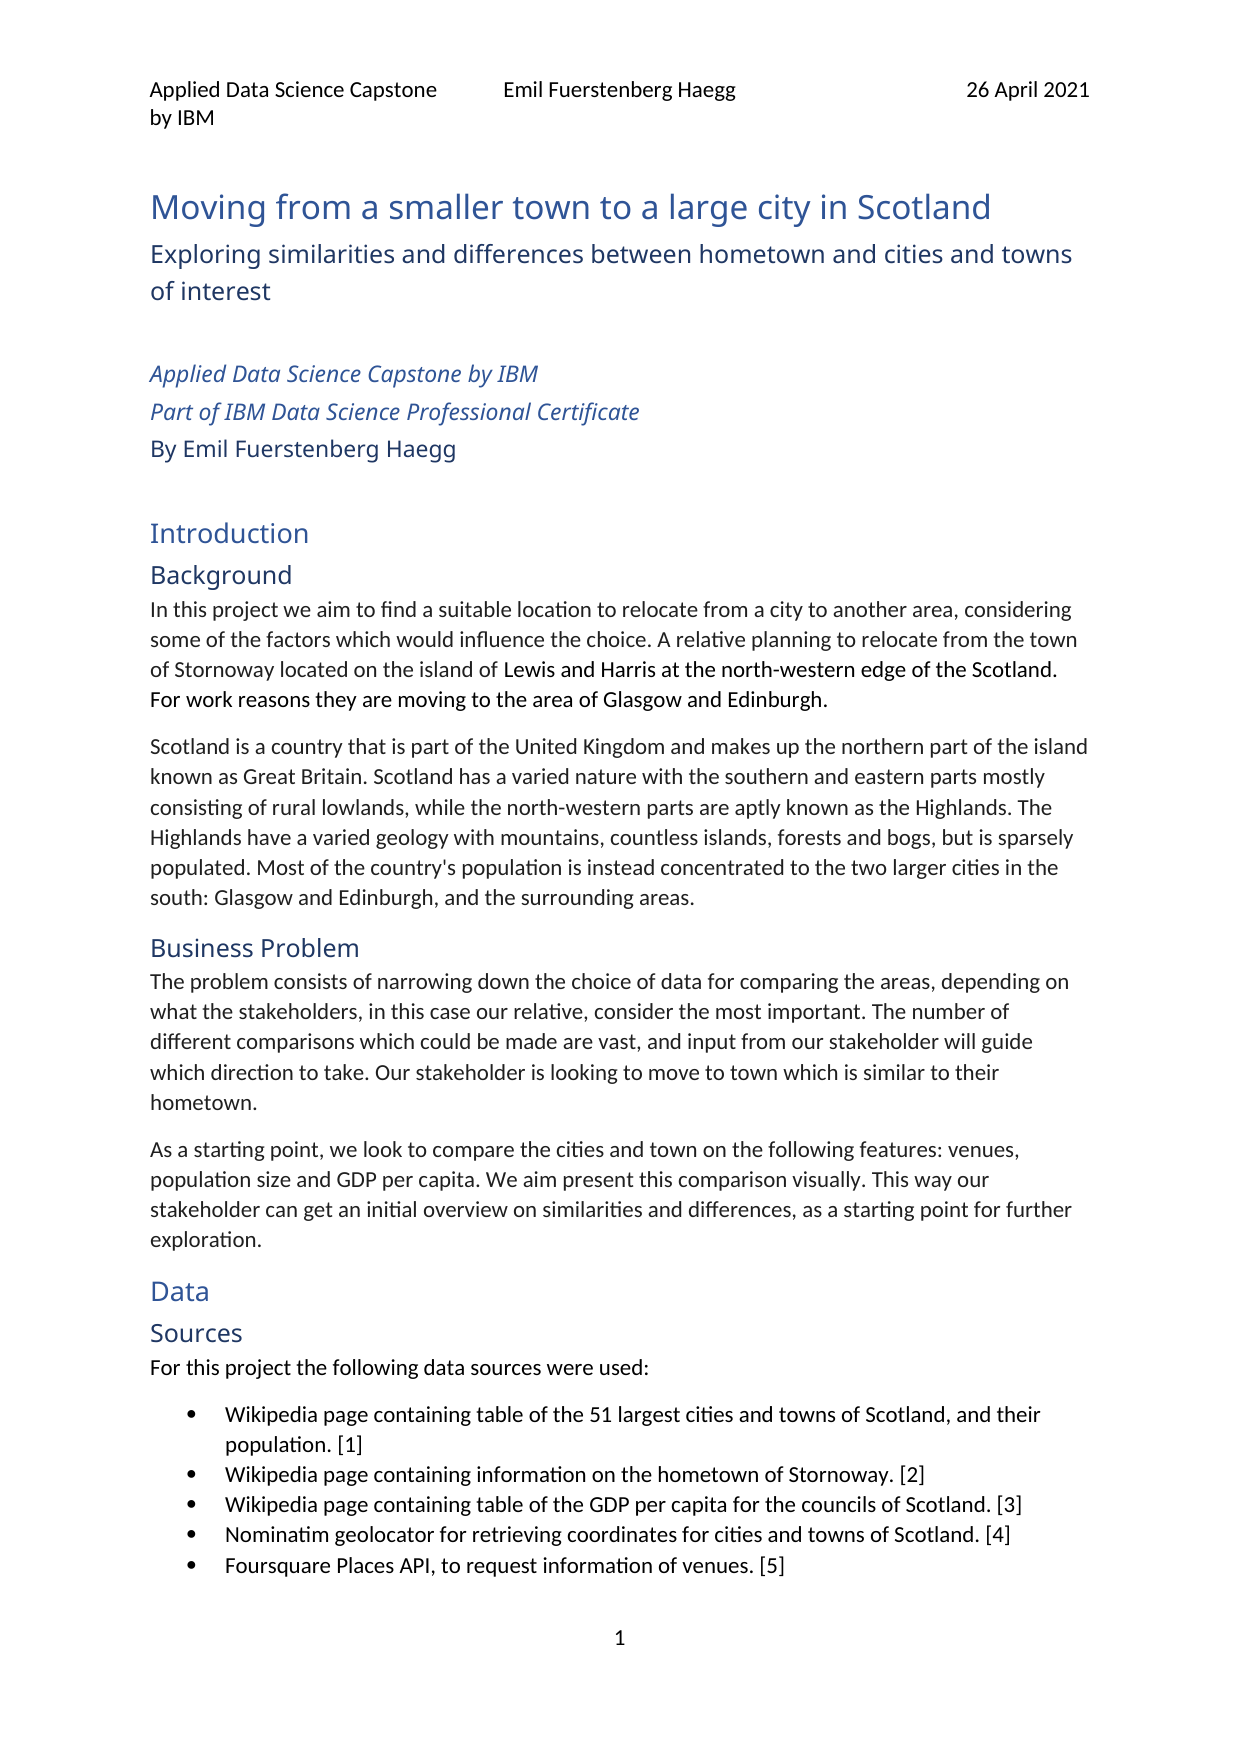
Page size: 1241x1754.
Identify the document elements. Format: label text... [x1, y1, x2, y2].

subtitle Sources [150, 1316, 1090, 1350]
list Wikipedia page containing table of the 51 largest cities and towns of Scotland, and their population. [1] [187, 1400, 1090, 1458]
list Wikipedia page containing information on the hometown of Stornoway. [2] [187, 1460, 1090, 1488]
subtitle Exploring similarities and differences between hometown and cities and towns of interest [150, 237, 1090, 308]
list Foursquare Places API, to request information of venues. [5] [187, 1551, 1090, 1579]
subtitle Part of IBM Data Science Professional Certificate [150, 396, 1090, 427]
text As a starting point, we look to compare the cities and town on the following features: venues, population size and GDP per capita. We aim present this comparison visually. This way our stakeholder can get an initial overview on similarities and differences, as a starting point for further exploration. [150, 1135, 1090, 1253]
subtitle Moving from a smaller town to a large city in Scotland [150, 184, 1090, 229]
list Nominatim geolocator for retrieving coordinates for cities and towns of Scotland. [4] [187, 1521, 1090, 1549]
subtitle Background [150, 558, 1090, 592]
subtitle Applied Data Science Capstone by IBM [150, 358, 1090, 389]
subtitle Introduction [150, 514, 1090, 551]
subtitle Data [150, 1272, 1090, 1309]
text For this project the following data sources were used: [150, 1353, 1090, 1381]
list Wikipedia page containing table of the GDP per capita for the councils of Scotland. [3] [187, 1490, 1090, 1518]
text The problem consists of narrowing down the choice of data for comparing the areas, depending on what the stakeholders, in this case our relative, consider the most important. The number of different comparisons which could be made are vast, and input from our stakeholder will guide which direction to take. Our stakeholder is looking to move to town which is similar to their hometown. [150, 967, 1090, 1116]
subtitle Business Problem [150, 930, 1090, 964]
subtitle By Emil Fuerstenberg Haegg [150, 433, 1090, 465]
text Scotland is a country that is part of the United Kingdom and makes up the northern part of the island known as Great Britain. Scotland has a varied nature with the southern and eastern parts mostly consisting of rural lowlands, while the north-western parts are aptly known as the Highlands. The Highlands have a varied geology with mountains, countless islands, forests and bogs, but is sparsely populated. Most of the country's population is instead concentrated to the two larger cities in the south: Glasgow and Edinburgh, and the surrounding areas. [150, 732, 1090, 911]
text In this project we aim to find a suitable location to relocate from a city to another area, considering some of the factors which would influence the choice. A relative planning to relocate from the town of Stornoway located on the island of Lewis and Harris at the north-western edge of the Scotland. For work reasons they are moving to the area of Glasgow and Edinburgh. [150, 595, 1090, 713]
